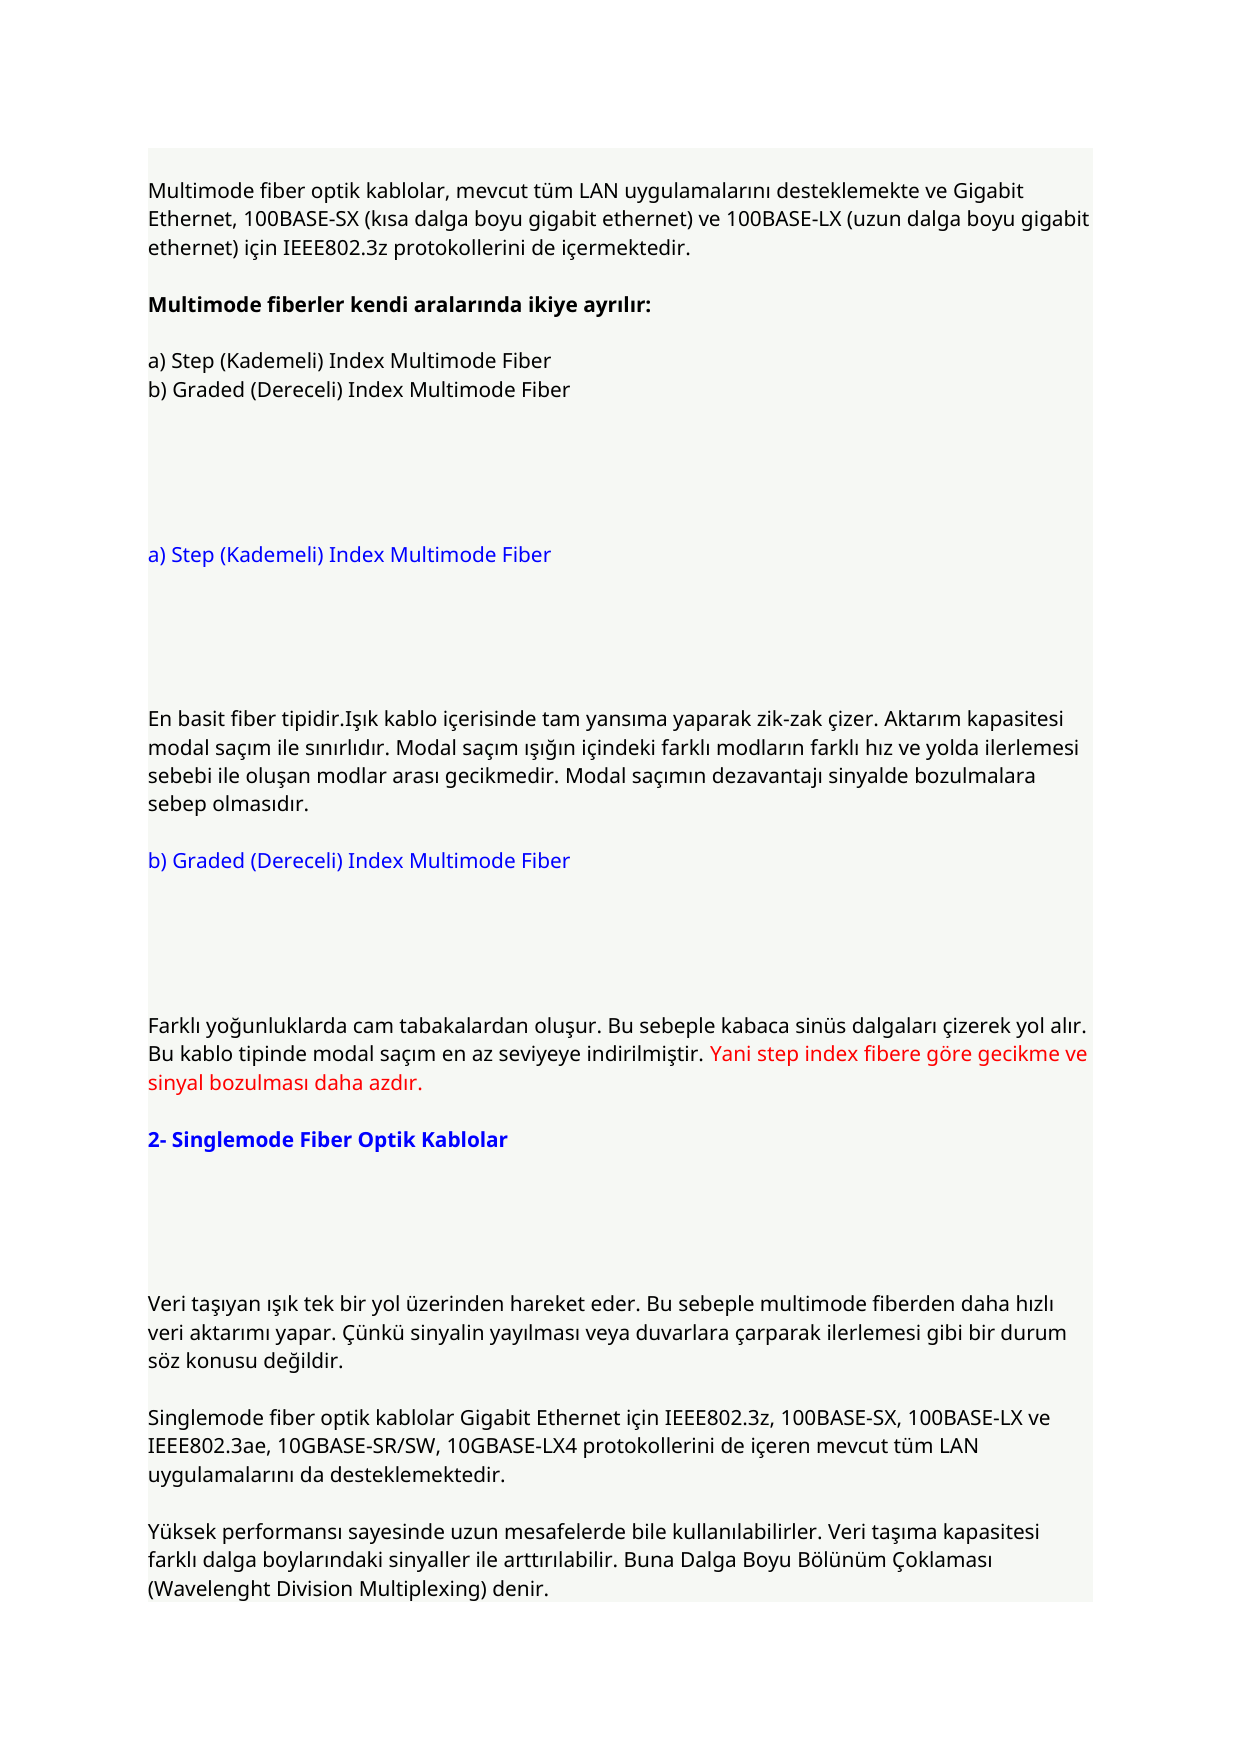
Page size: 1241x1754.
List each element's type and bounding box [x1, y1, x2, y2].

text [148, 148, 1093, 1602]
